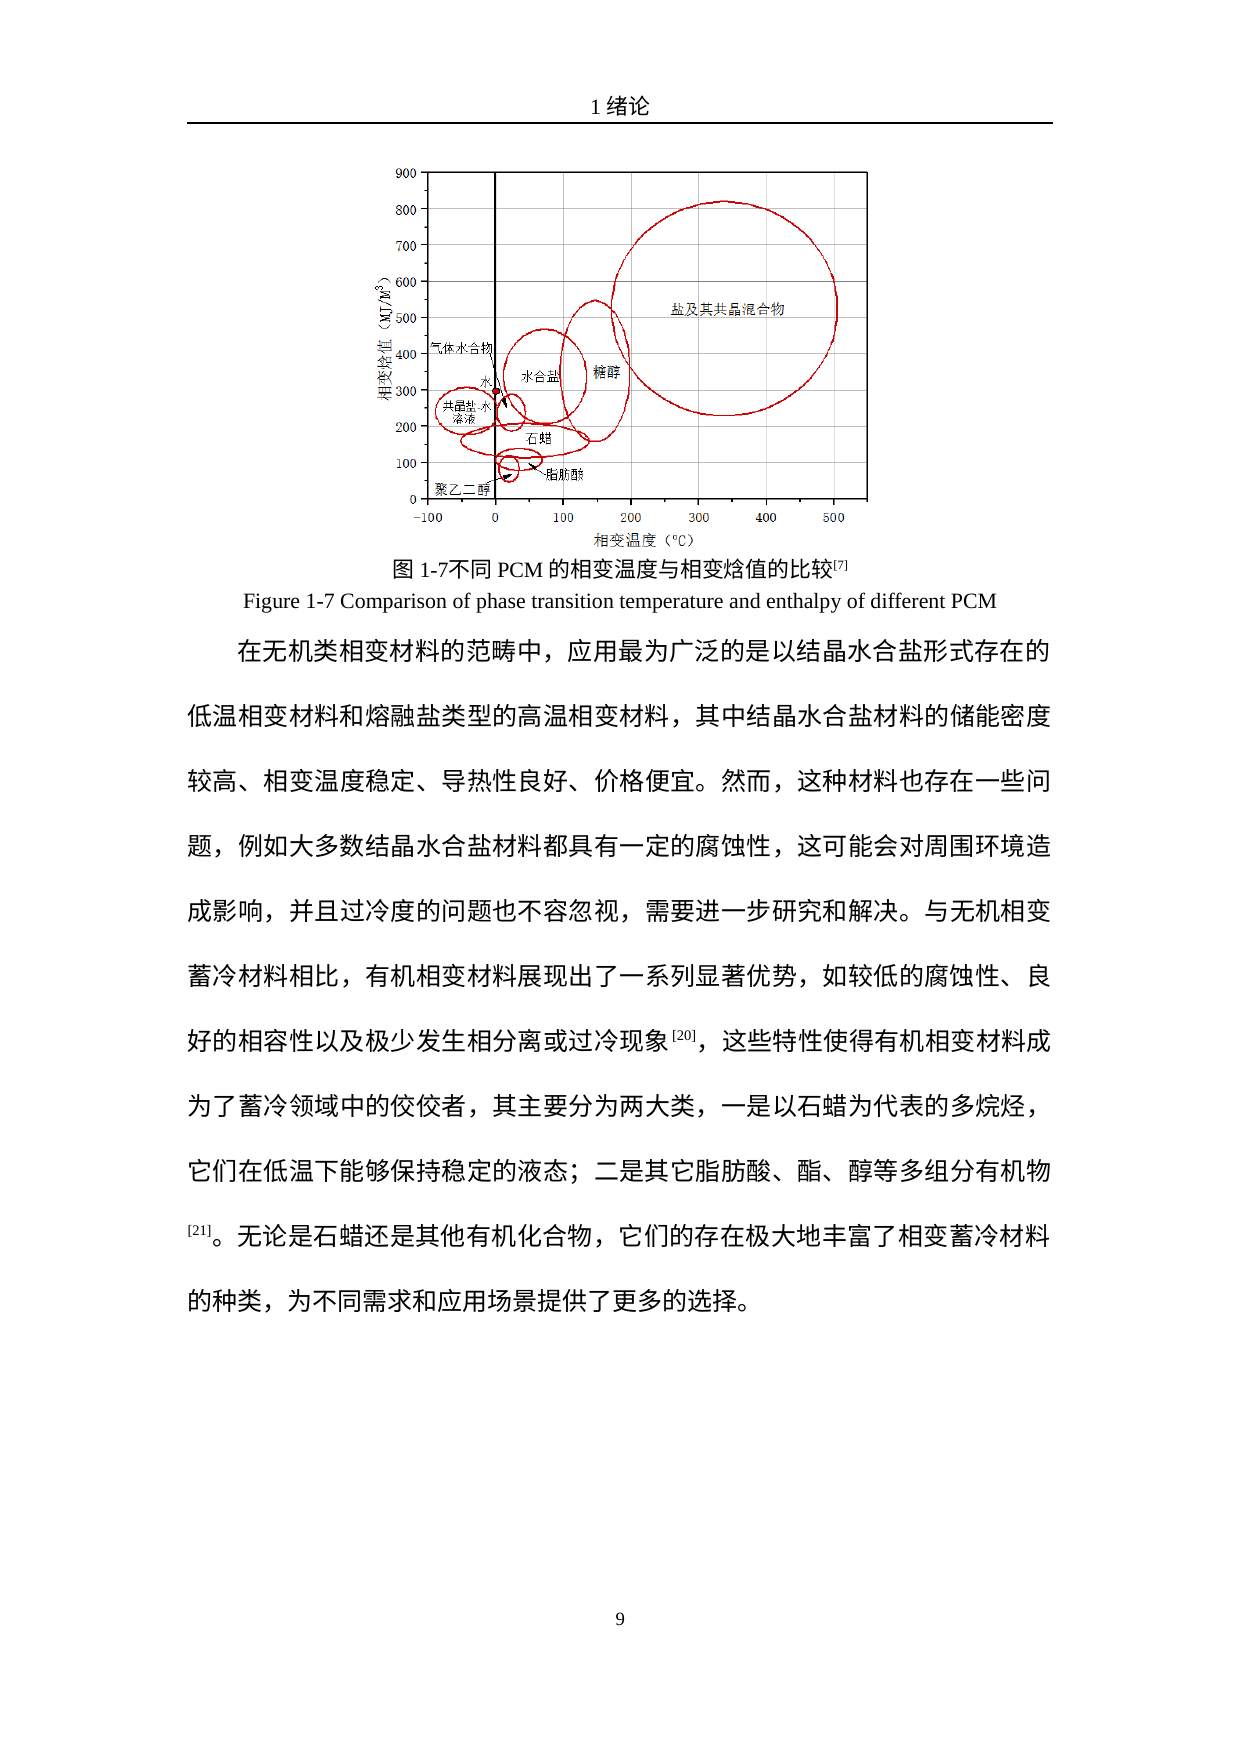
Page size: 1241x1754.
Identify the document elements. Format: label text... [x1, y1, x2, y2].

text 在无机类相变材料的范畴中，应用最为广泛的是以结晶水合盐形式存在的低温相变材料和熔融盐类型的高温相变材料，其中结晶水合盐材料的储能密度较高、相变温度稳定、导热性良好、价格便宜。然而，这种材料也存在一些问题，例如大多数结晶水合盐材料都具有一定的腐蚀性，这可能会对周围环境造成影响，并且过冷度的问题也不容忽视，需要进一步研究和解决。与无机相变蓄冷材料相比，有机相变材料展现出了一系列显著优势，如较低的腐蚀性、良好的相容性以及极少发生相分离或过冷现象[20]，这些特性使得有机相变材料成为了蓄冷领域中的佼佼者，其主要分为两大类，一是以石蜡为代表的多烷烃，它们在低温下能够保持稳定的液态；二是其它脂肪酸、酯、醇等多组分有机物[21]。无论是石蜡还是其他有机化合物，它们的存在极大地丰富了相变蓄冷材料的种类，为不同需求和应用场景提供了更多的选择。 [187, 617, 1053, 1332]
text 图 1-7不同 PCM 的相变温度与相变焓值的比较[7] [187, 552, 1053, 584]
text Figure 1-7 Comparison of phase transition temperature and enthalpy of different PCM [187, 584, 1053, 617]
